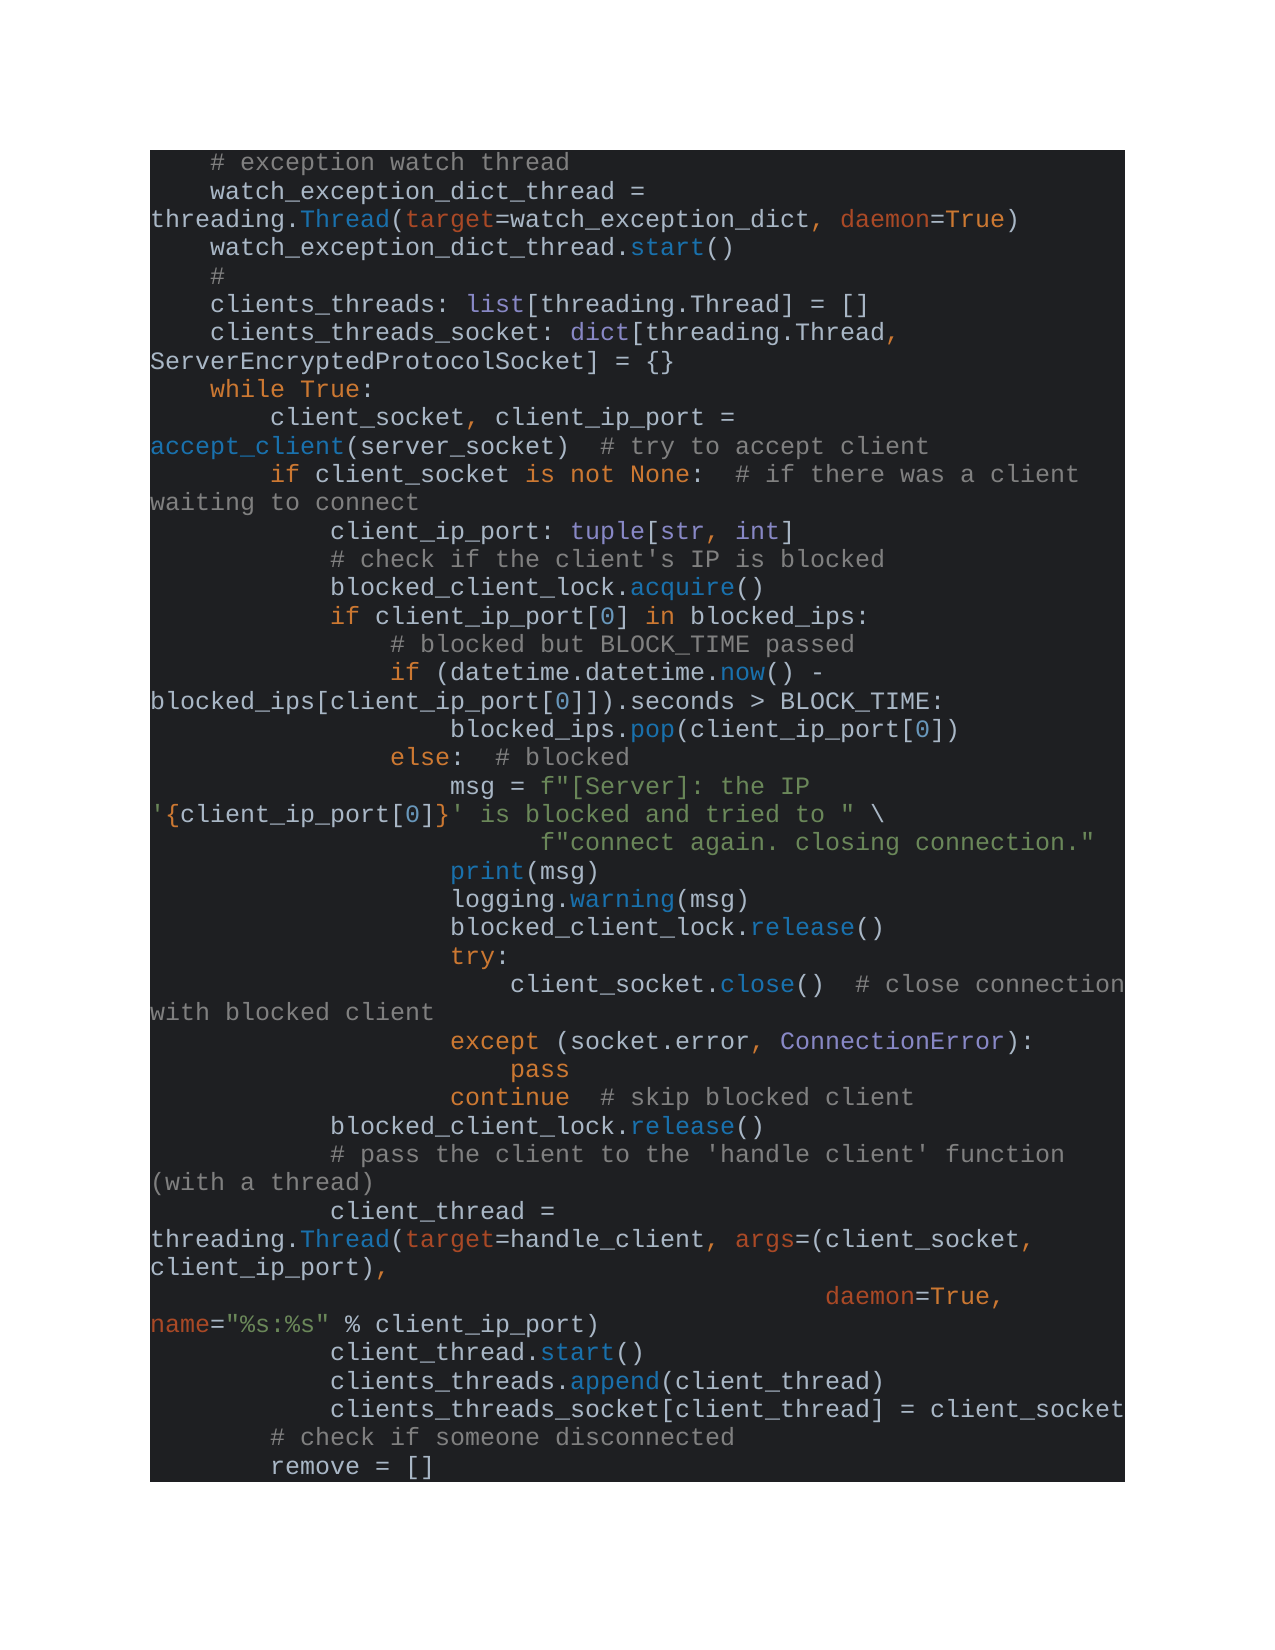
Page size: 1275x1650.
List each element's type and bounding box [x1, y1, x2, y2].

text [150, 150, 1125, 1482]
